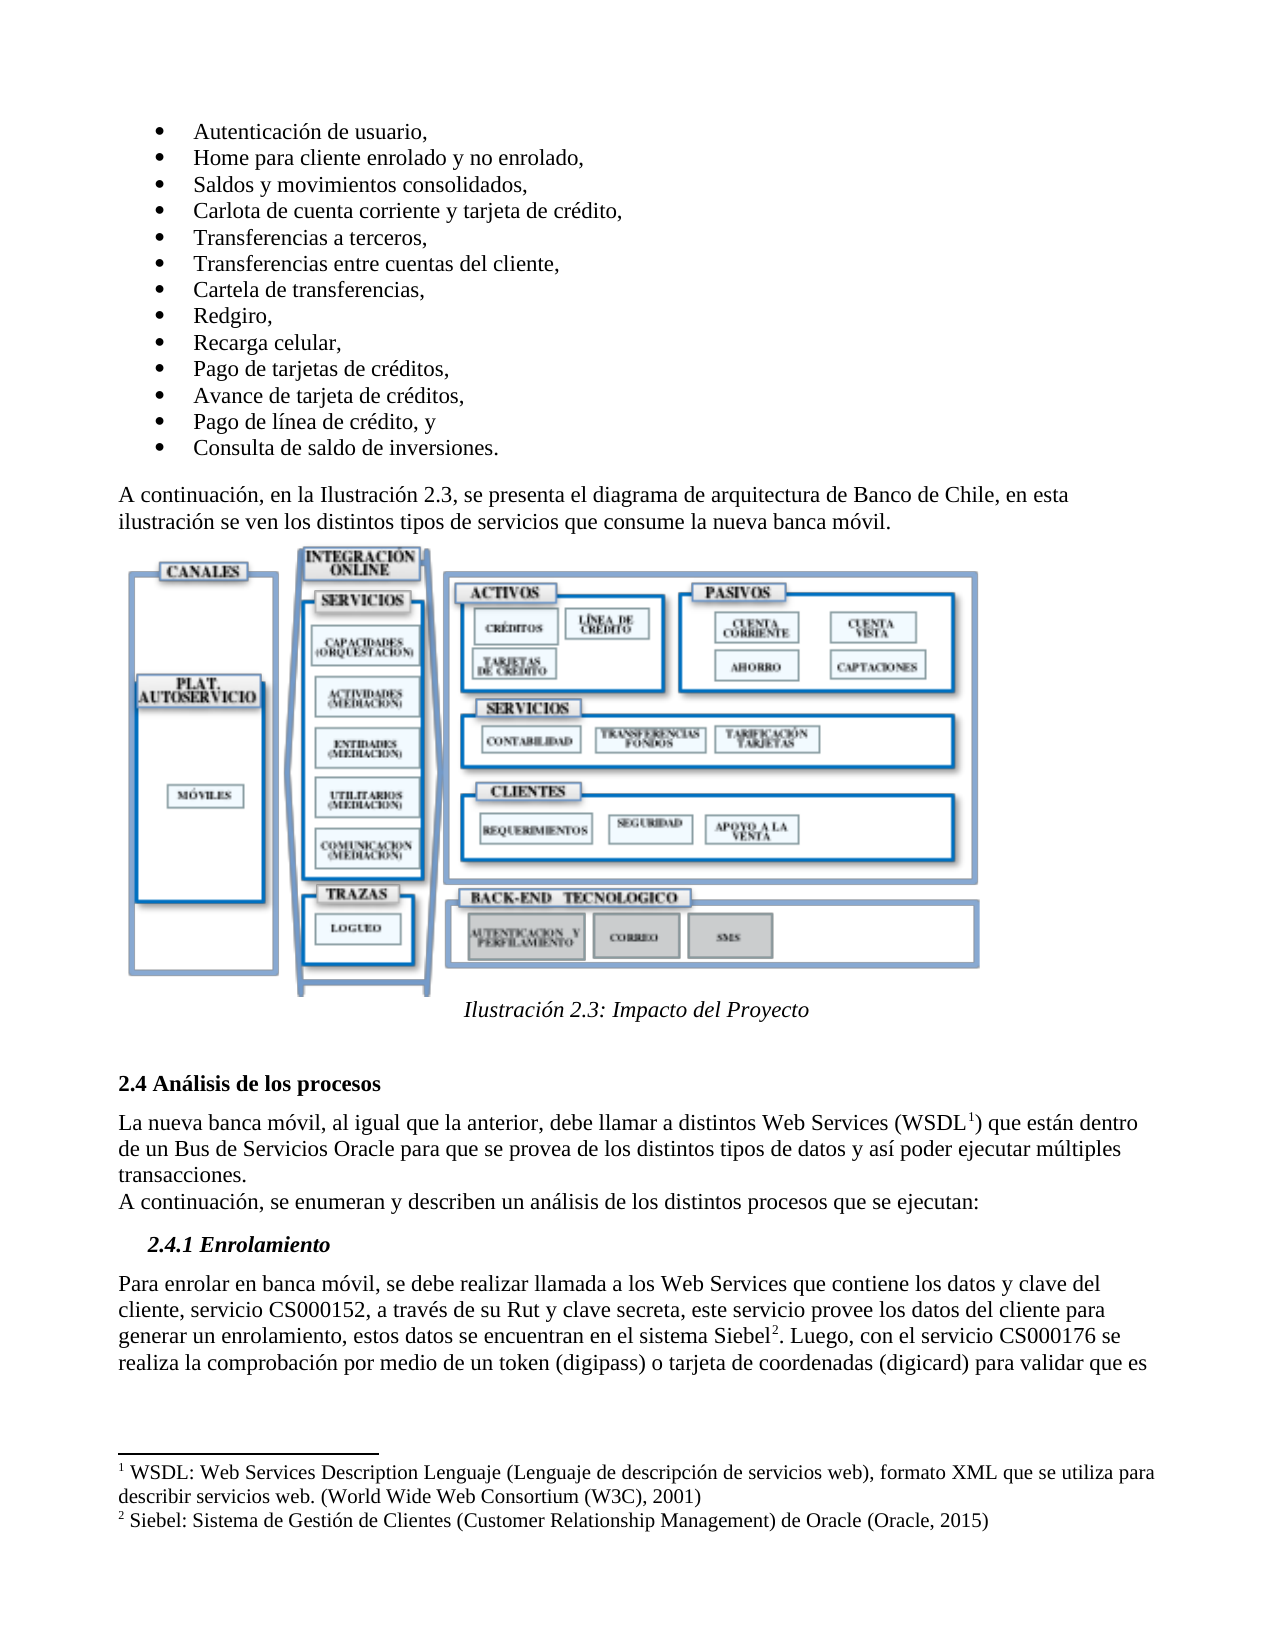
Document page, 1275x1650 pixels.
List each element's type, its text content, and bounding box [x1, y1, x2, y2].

list Recarga celular, [156, 329, 1157, 355]
list Redgiro, [156, 303, 1157, 329]
text La nueva banca móvil, al igual que la anterior, debe llamar a distintos Web Services (WSDL) que están dentro de un Bus de Servicios Oracle para que se provea de los distintos tipos de datos y así poder ejecutar múltiples transacciones. [118, 1109, 1157, 1188]
text A continuación, se enumeran y describen un análisis de los distintos procesos que se ejecutan: [118, 1188, 1157, 1214]
text A continuación, en la Ilustración 2.3, se presenta el diagrama de arquitectura de Banco de Chile, en esta ilustración se ven los distintos tipos de servicios que consume la nueva banca móvil. [118, 482, 1157, 534]
subtitle Análisis de los procesos [118, 1070, 1157, 1096]
list Transferencias a terceros, [156, 223, 1157, 250]
list Carlota de cuenta corriente y tarjeta de crédito, [156, 197, 1157, 223]
text Ilustración 2.3: Impacto del Proyecto [118, 996, 1157, 1023]
list Pago de línea de crédito, y [156, 408, 1157, 434]
list Consulta de saldo de inversiones. [156, 434, 1157, 461]
list Home para cliente enrolado y no enrolado, [156, 144, 1157, 171]
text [118, 1269, 1157, 1401]
list Avance de tarjeta de créditos, [156, 382, 1157, 408]
list Pago de tarjetas de créditos, [156, 355, 1157, 382]
list Transferencias entre cuentas del cliente, [156, 250, 1157, 276]
picture [118, 534, 980, 997]
subtitle Enrolamiento [148, 1231, 1157, 1257]
list Autenticación de usuario, [156, 118, 1157, 144]
list Cartela de transferencias, [156, 276, 1157, 303]
list Saldos y movimientos consolidados, [156, 171, 1157, 197]
